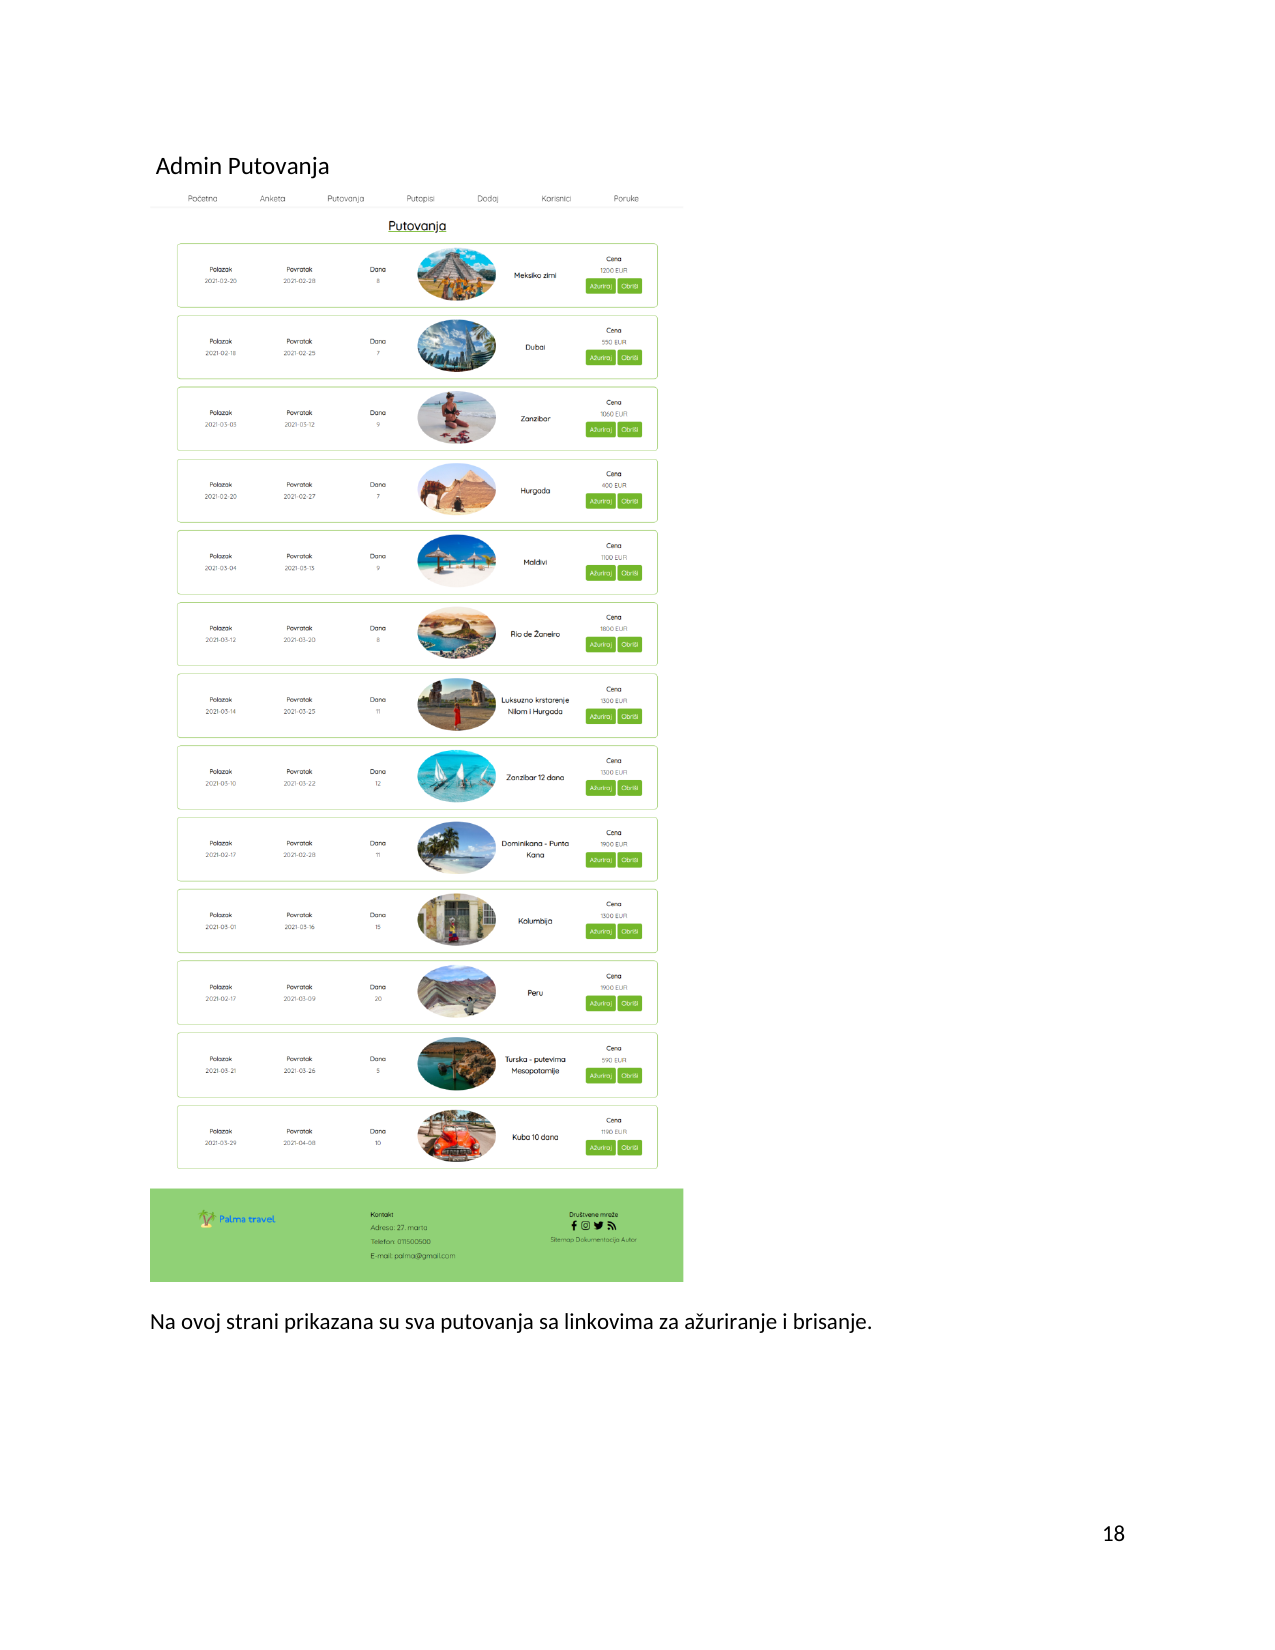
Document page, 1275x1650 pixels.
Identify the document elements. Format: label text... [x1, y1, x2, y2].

picture [150, 185, 684, 1282]
subtitle Admin Putovanja [150, 150, 1125, 181]
text Na ovoj strani prikazana su sva putovanja sa linkovima za ažuriranje i brisanje. [150, 1307, 1125, 1335]
